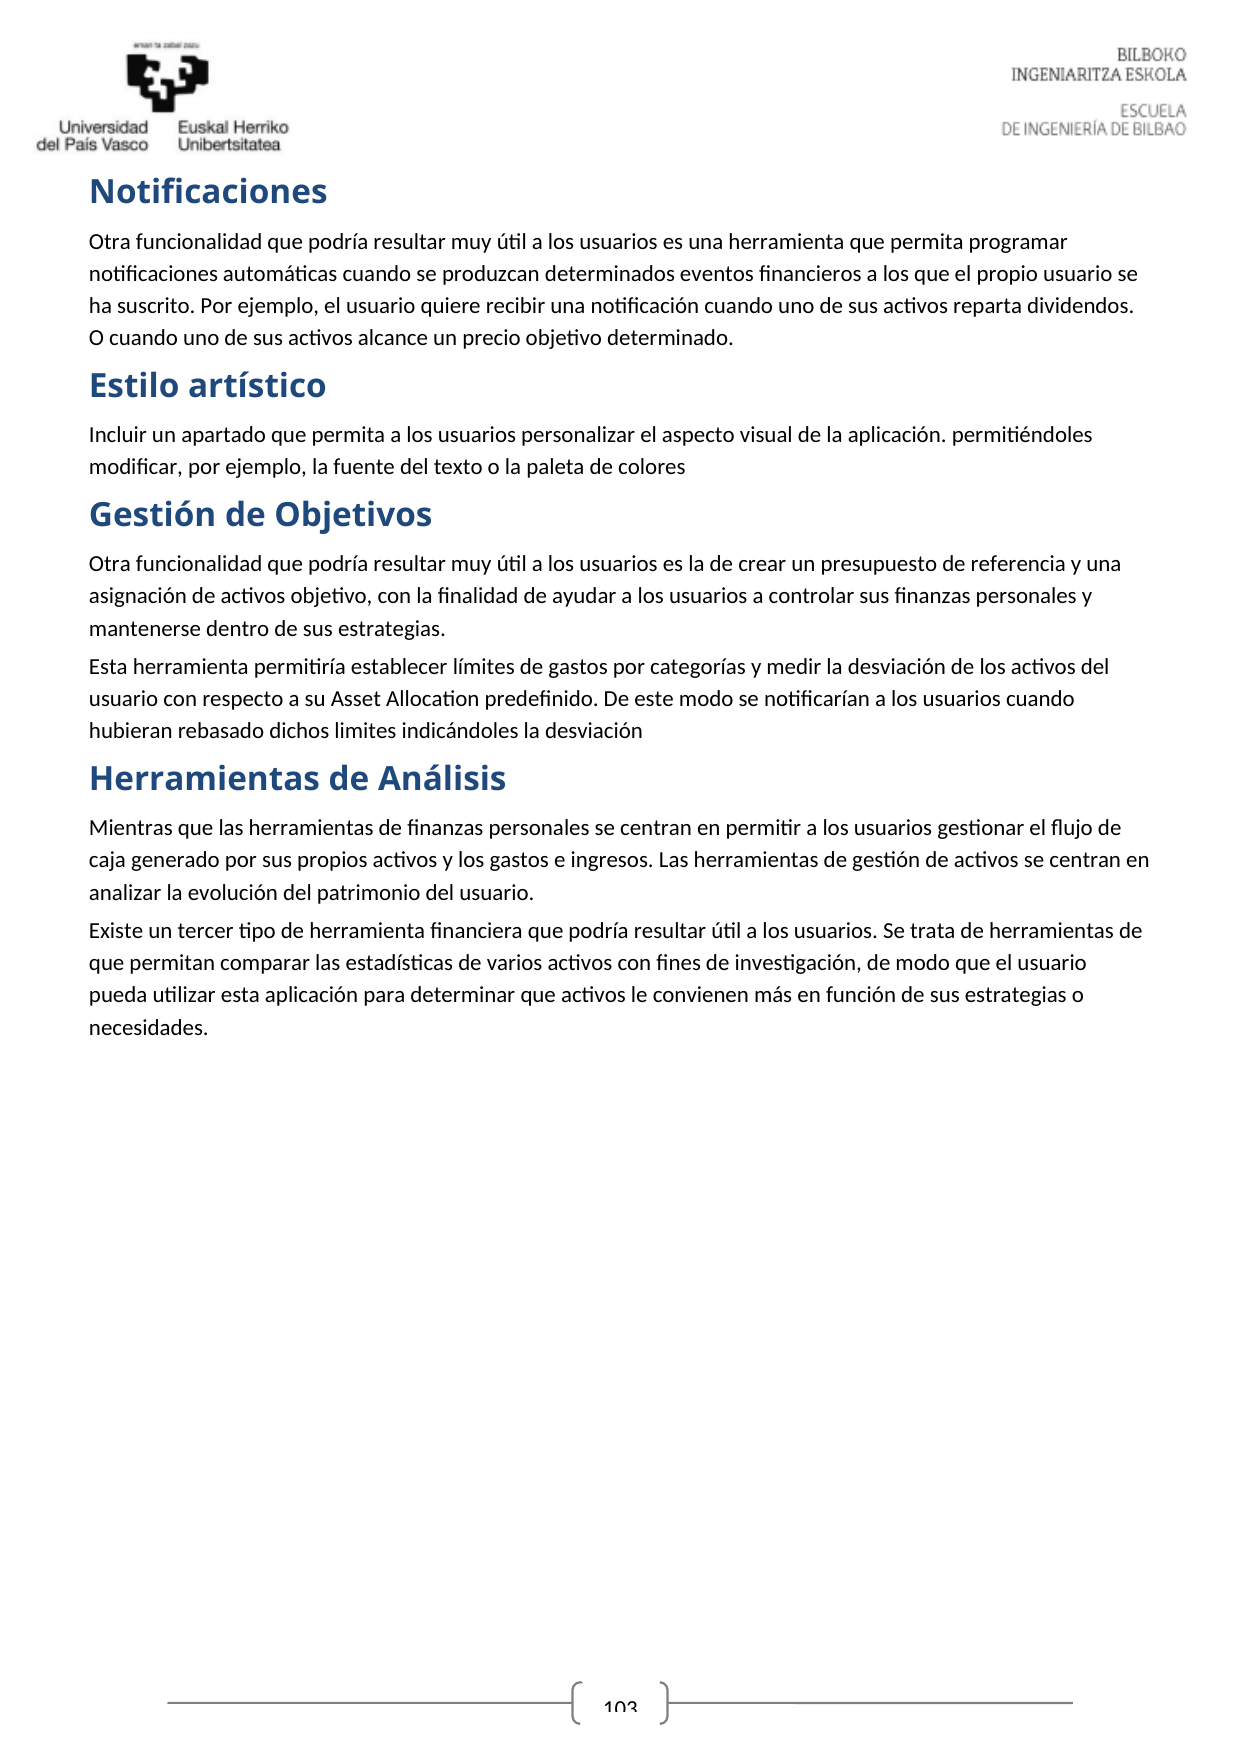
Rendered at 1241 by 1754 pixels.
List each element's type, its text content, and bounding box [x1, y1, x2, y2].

subtitle Herramientas de Análisis [89, 755, 1152, 800]
text Otra funcionalidad que podría resultar muy útil a los usuarios es una herramienta que permita programar notificaciones automáticas cuando se produzcan determinados eventos financieros a los que el propio usuario se ha suscrito. Por ejemplo, el usuario quiere recibir una notificación cuando uno de sus activos reparta dividendos. O cuando uno de sus activos alcance un precio objetivo determinado. [89, 227, 1152, 351]
text Esta herramienta permitiría establecer límites de gastos por categorías y medir la desviación de los activos del usuario con respecto a su Asset Allocation predefinido. De este modo se notificarían a los usuarios cuando hubieran rebasado dichos limites indicándoles la desviación [89, 652, 1152, 744]
subtitle Estilo artístico [89, 362, 1152, 407]
text Existe un tercer tipo de herramienta financiera que podría resultar útil a los usuarios. Se trata de herramientas de que permitan comparar las estadísticas de varios activos con fines de investigación, de modo que el usuario pueda utilizar esta aplicación para determinar que activos le convienen más en función de sus estrategias o necesidades. [89, 916, 1152, 1041]
picture [29, 25, 1213, 162]
subtitle Gestión de Objetivos [89, 491, 1152, 536]
subtitle Notificaciones [89, 102, 1152, 214]
text Incluir un apartado que permita a los usuarios personalizar el aspecto visual de la aplicación. permitiéndoles modificar, por ejemplo, la fuente del texto o la paleta de colores [89, 420, 1152, 480]
text Otra funcionalidad que podría resultar muy útil a los usuarios es la de crear un presupuesto de referencia y una asignación de activos objetivo, con la finalidad de ayudar a los usuarios a controlar sus finanzas personales y mantenerse dentro de sus estrategias. [89, 549, 1152, 642]
text Mientras que las herramientas de finanzas personales se centran en permitir a los usuarios gestionar el flujo de caja generado por sus propios activos y los gastos e ingresos. Las herramientas de gestión de activos se centran en analizar la evolución del patrimonio del usuario. [89, 813, 1152, 906]
